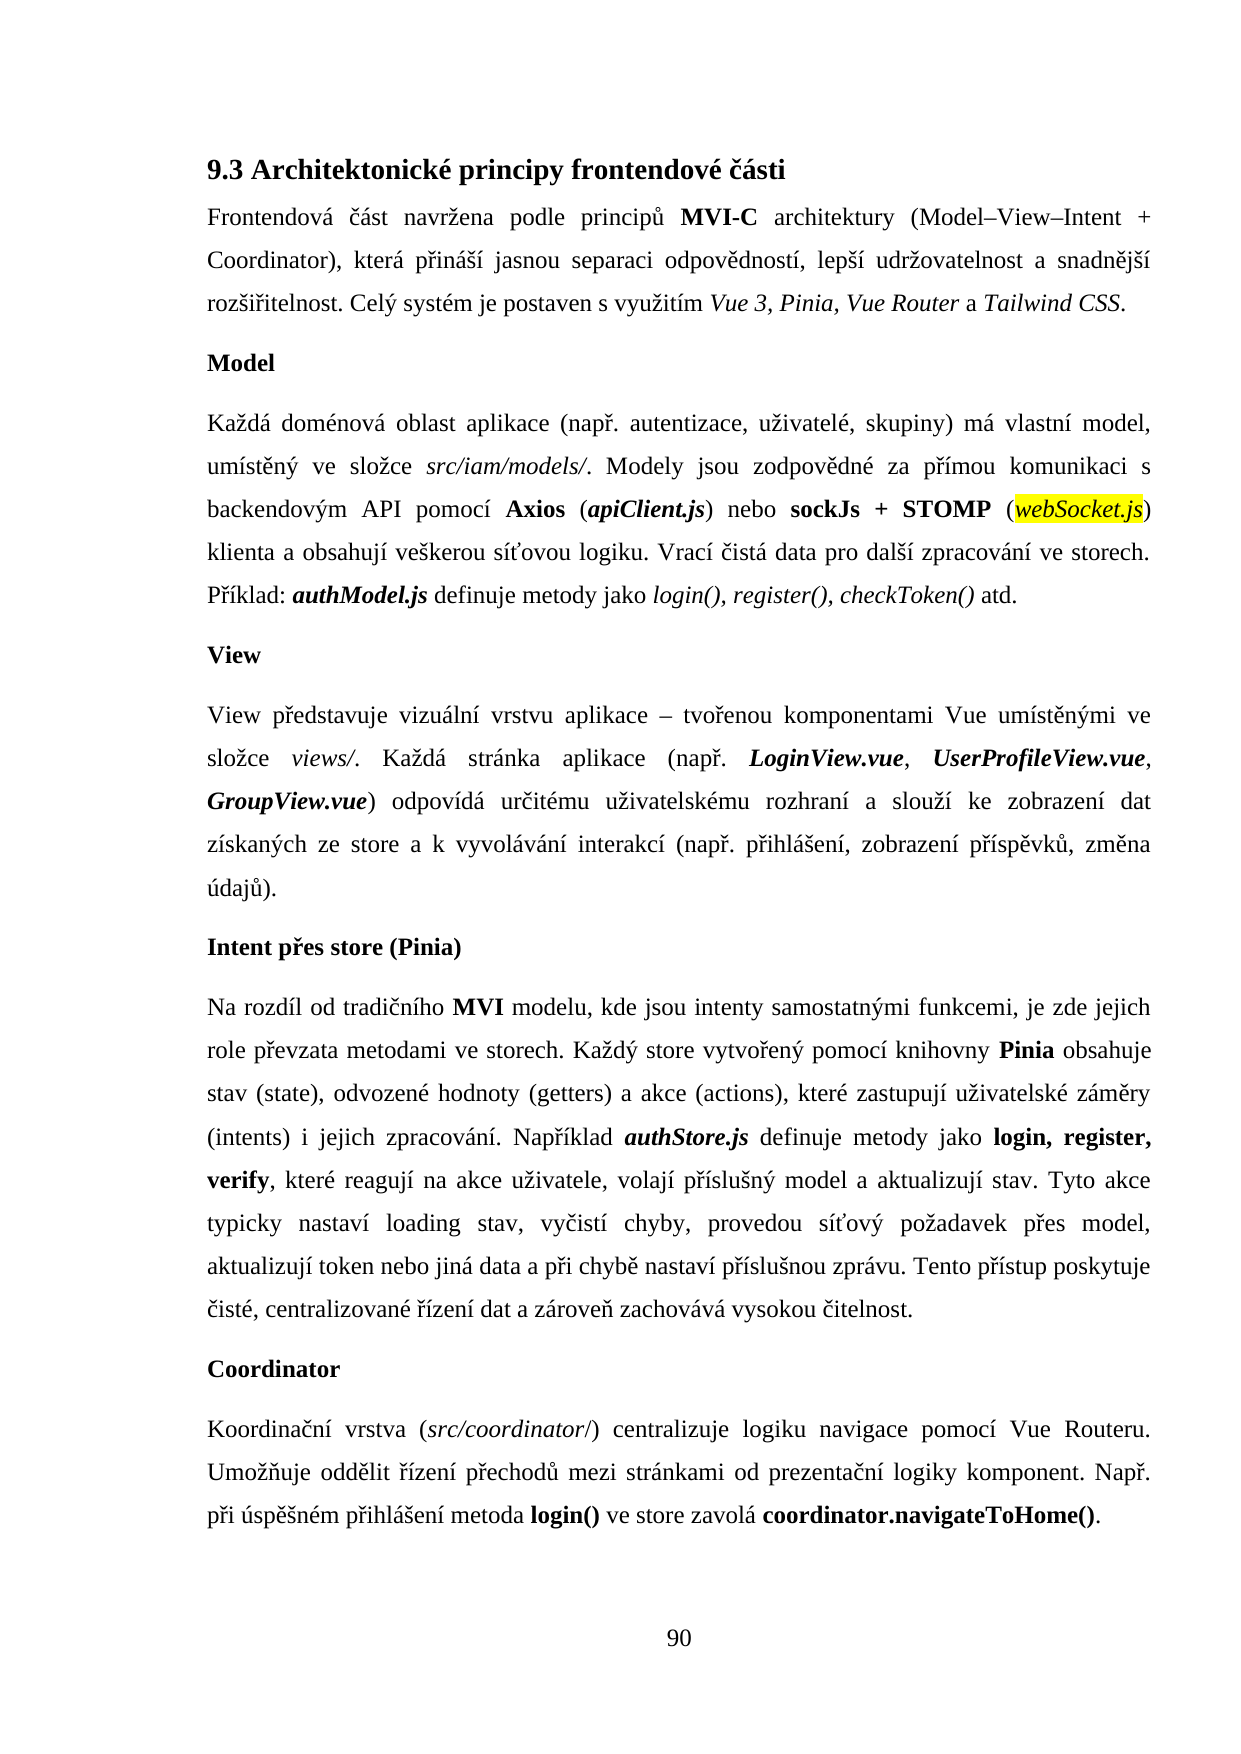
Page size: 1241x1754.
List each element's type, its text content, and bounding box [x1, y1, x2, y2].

text View [207, 640, 1152, 669]
text View představuje vizuální vrstvu aplikace – tvořenou komponentami Vue umístěnými ve složce views/. Každá stránka aplikace (např. LoginView.vue, UserProfileView.vue, GroupView.vue) odpovídá určitému uživatelskému rozhraní a slouží ke zobrazení dat získaných ze store a k vyvolávání interakcí (např. přihlášení, zobrazení příspěvků, změna údajů). [207, 700, 1152, 901]
text Coordinator [207, 1354, 1152, 1383]
text Frontendová část navržena podle principů MVI-C architektury (Model–View–Intent + Coordinator), která přináší jasnou separaci odpovědností, lepší udržovatelnost a snadnější rozšiřitelnost. Celý systém je postaven s využitím Vue 3, Pinia, Vue Router a Tailwind CSS. [207, 202, 1152, 317]
text Model [207, 348, 1152, 377]
text Koordinační vrstva (src/coordinator/) centralizuje logiku navigace pomocí Vue Routeru. Umožňuje oddělit řízení přechodů mezi stránkami od prezentační logiky komponent. Např. při úspěšném přihlášení metoda login() ve store zavolá coordinator.navigateToHome(). [207, 1414, 1152, 1529]
subtitle 9.3 Architektonické principy frontendové části [207, 152, 1152, 185]
text Každá doménová oblast aplikace (např. autentizace, uživatelé, skupiny) má vlastní model, umístěný ve složce src/iam/models/. Modely jsou zodpovědné za přímou komunikaci s backendovým API pomocí Axios (apiClient.js) nebo sockJs + STOMP (webSocket.js) klienta a obsahují veškerou síťovou logiku. Vrací čistá data pro další zpracování ve storech. Příklad: authModel.js definuje metody jako login(), register(), checkToken() atd. [207, 408, 1152, 609]
text Na rozdíl od tradičního MVI modelu, kde jsou intenty samostatnými funkcemi, je zde jejich role převzata metodami ve storech. Každý store vytvořený pomocí knihovny Pinia obsahuje stav (state), odvozené hodnoty (getters) a akce (actions), které zastupují uživatelské záměry (intents) i jejich zpracování. Například authStore.js definuje metody jako login, register, verify, které reagují na akce uživatele, volají příslušný model a aktualizují stav. Tyto akce typicky nastaví loading stav, vyčistí chyby, provedou síťový požadavek přes model, aktualizují token nebo jiná data a při chybě nastaví příslušnou zprávu. Tento přístup poskytuje čisté, centralizované řízení dat a zároveň zachovává vysokou čitelnost. [207, 992, 1152, 1323]
text Intent přes store (Pinia) [207, 932, 1152, 961]
